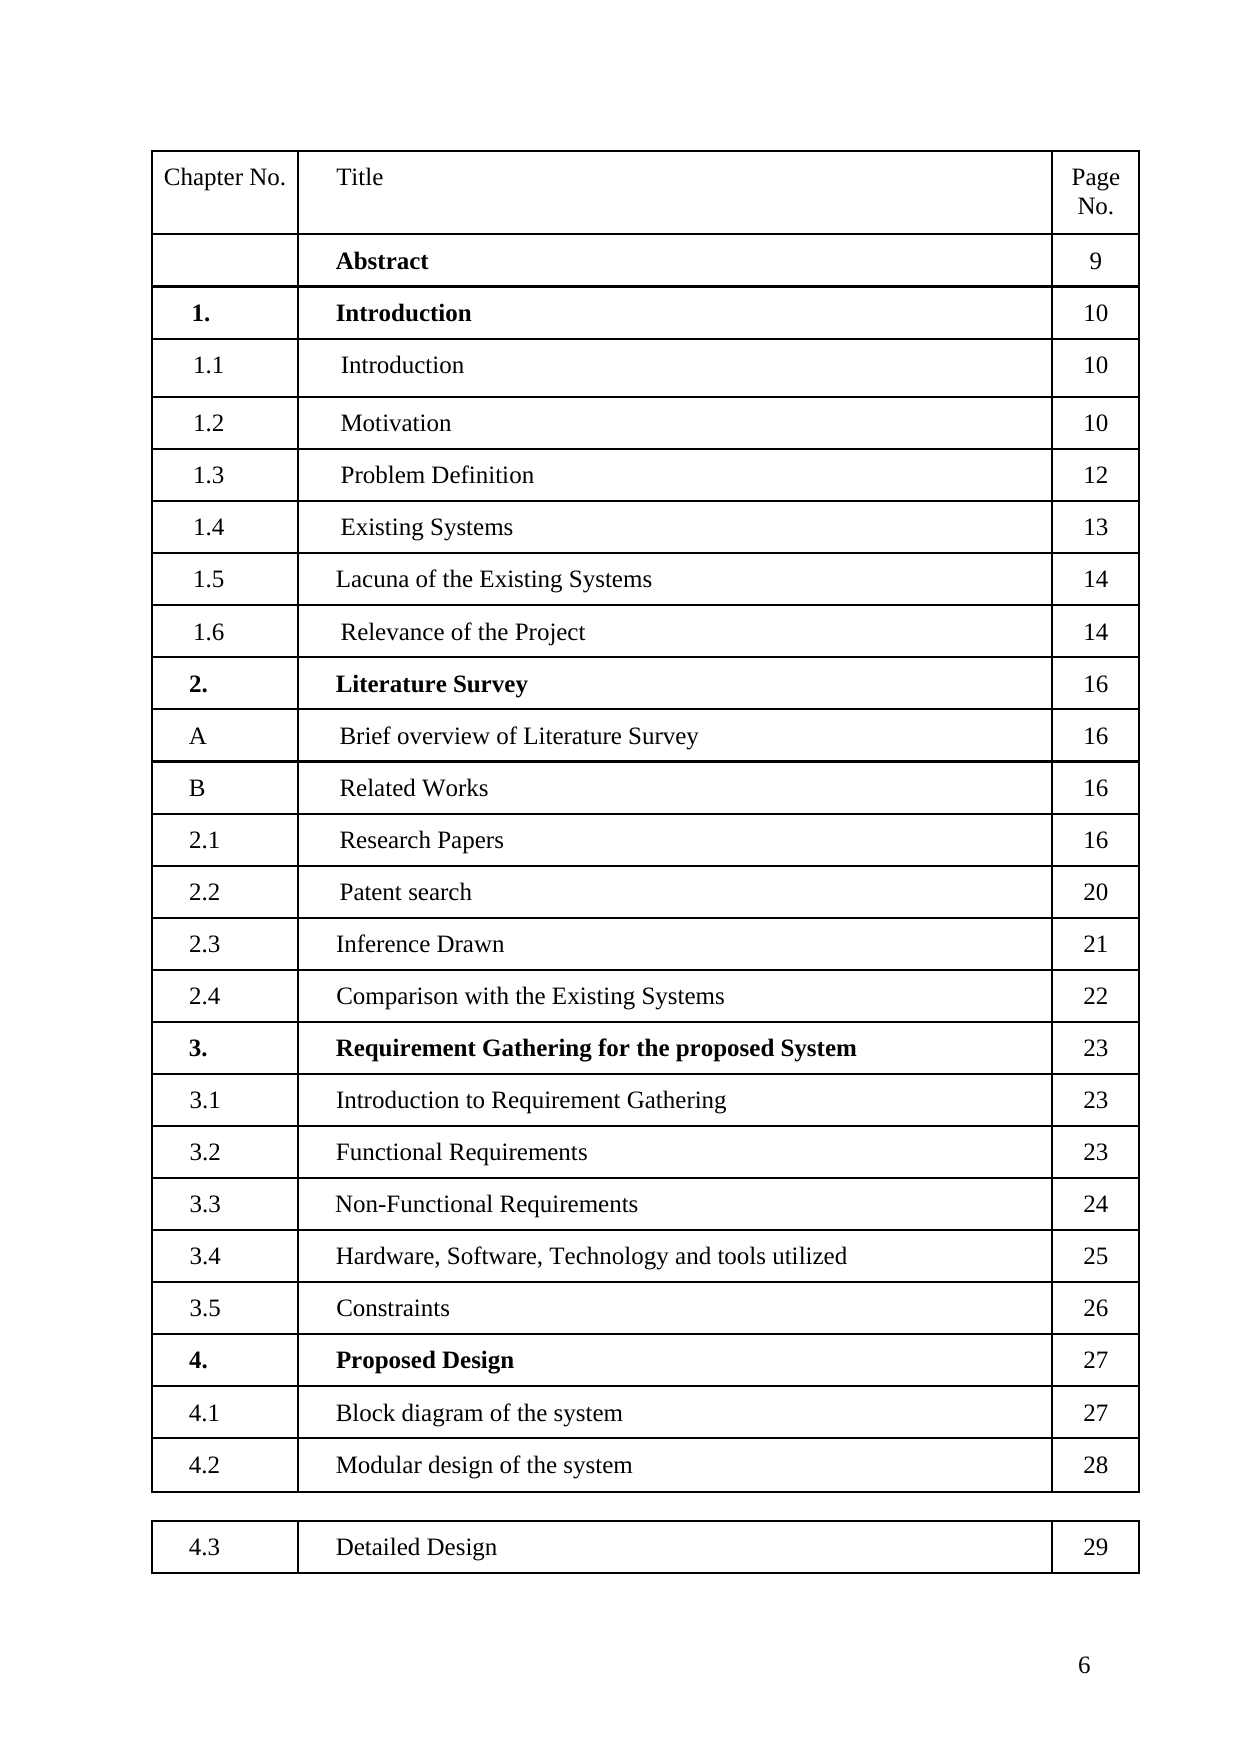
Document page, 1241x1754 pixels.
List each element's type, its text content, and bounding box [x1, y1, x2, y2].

table_cell 10 [1053, 398, 1138, 448]
table_cell Introduction to Requirement Gathering [299, 1075, 1051, 1125]
table_cell 24 [1053, 1179, 1138, 1229]
table_cell 2.4 [153, 971, 297, 1021]
table_cell Inference Drawn [299, 919, 1051, 969]
table_cell 16 [1053, 658, 1138, 708]
table_cell 27 [1053, 1387, 1138, 1437]
table_cell 13 [1053, 502, 1138, 552]
table_cell 23 [1053, 1127, 1138, 1177]
table_cell 1.6 [153, 606, 297, 656]
table_header 4.3 [153, 1522, 297, 1572]
table_cell 12 [1053, 450, 1138, 500]
table_cell 22 [1053, 971, 1138, 1021]
table_cell Research Papers [299, 815, 1051, 864]
table_cell 26 [1053, 1283, 1138, 1333]
table_cell 1.3 [153, 450, 297, 500]
table_cell 1.5 [153, 554, 297, 604]
table_cell Comparison with the Existing Systems [299, 971, 1051, 1021]
table_cell Modular design of the system [299, 1439, 1051, 1491]
table_cell Related Works [299, 763, 1051, 812]
table_cell Relevance of the Project [299, 606, 1051, 656]
table_cell 2.1 [153, 815, 297, 864]
table_cell 16 [1053, 710, 1138, 760]
table_header Title [299, 152, 1051, 233]
table_cell Block diagram of the system [299, 1387, 1051, 1437]
table_cell 2.2 [153, 867, 297, 917]
table_cell Literature Survey [299, 658, 1051, 708]
table_cell 1.2 [153, 398, 297, 448]
table_cell 3.2 [153, 1127, 297, 1177]
table_cell 23 [1053, 1075, 1138, 1125]
table_cell Motivation [299, 398, 1051, 448]
table_header Page No. [1053, 152, 1138, 233]
table_cell Non-Functional Requirements [299, 1179, 1051, 1229]
table_cell 23 [1053, 1023, 1138, 1073]
table_cell Functional Requirements [299, 1127, 1051, 1177]
table_cell 3.4 [153, 1231, 297, 1281]
table_cell 4.1 [153, 1387, 297, 1437]
table_cell 2. [153, 658, 297, 708]
table_header 29 [1053, 1522, 1138, 1572]
table_cell 28 [1053, 1439, 1138, 1491]
table_cell Existing Systems [299, 502, 1051, 552]
table_cell 1.4 [153, 502, 297, 552]
table_cell 2.3 [153, 919, 297, 969]
table_cell Constraints [299, 1283, 1051, 1333]
table_cell 16 [1053, 815, 1138, 864]
table_cell 21 [1053, 919, 1138, 969]
table_cell Abstract [299, 235, 1051, 285]
table_cell Introduction [299, 288, 1051, 337]
table_cell Problem Definition [299, 450, 1051, 500]
table_cell Patent search [299, 867, 1051, 917]
table_cell B [153, 763, 297, 812]
table_cell 3. [153, 1023, 297, 1073]
table_cell 20 [1053, 867, 1138, 917]
table_cell 3.1 [153, 1075, 297, 1125]
table_cell [153, 235, 297, 285]
table_cell 14 [1053, 554, 1138, 604]
table_cell 4.2 [153, 1439, 297, 1491]
table_cell 16 [1053, 763, 1138, 812]
table_header Detailed Design [299, 1522, 1051, 1572]
table_cell Lacuna of the Existing Systems [299, 554, 1051, 604]
table_cell 10 [1053, 288, 1138, 337]
table_cell Hardware, Software, Technology and tools utilized [299, 1231, 1051, 1281]
table_cell 9 [1053, 235, 1138, 285]
table_cell 3.5 [153, 1283, 297, 1333]
table_cell Brief overview of Literature Survey [299, 710, 1051, 760]
table_cell 3.3 [153, 1179, 297, 1229]
table_cell 27 [1053, 1335, 1138, 1385]
table_cell Proposed Design [299, 1335, 1051, 1385]
table_cell A [153, 710, 297, 760]
table_cell 25 [1053, 1231, 1138, 1281]
table_cell 1. [153, 288, 297, 337]
table_cell 10 [1053, 340, 1138, 396]
table_cell 1.1 [153, 340, 297, 396]
table_cell 14 [1053, 606, 1138, 656]
table_cell Introduction [299, 340, 1051, 396]
table_header Chapter No. [153, 152, 297, 233]
table_cell 4. [153, 1335, 297, 1385]
table_cell Requirement Gathering for the proposed System [299, 1023, 1051, 1073]
